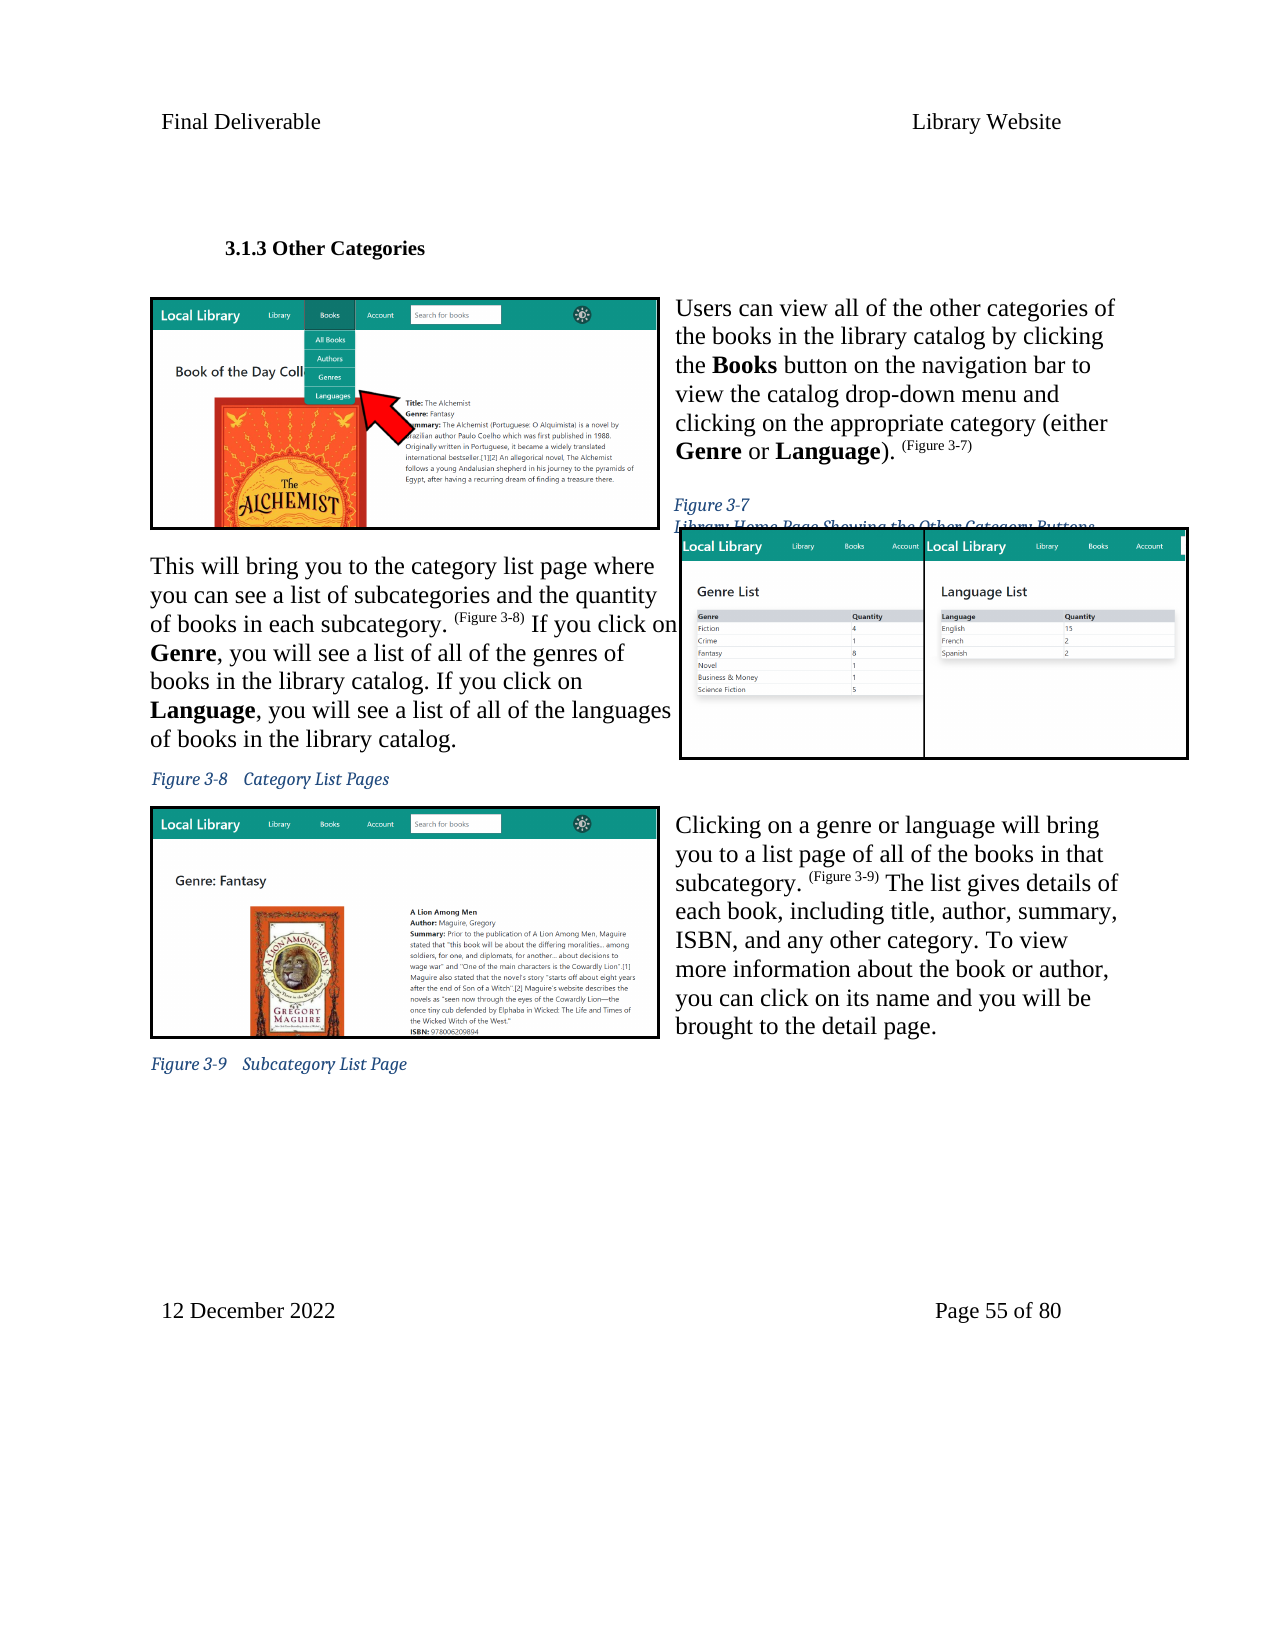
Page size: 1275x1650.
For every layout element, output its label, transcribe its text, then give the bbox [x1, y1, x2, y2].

subtitle 3.1.3 Other Categories [150, 236, 1125, 260]
picture [153, 300, 657, 527]
picture [682, 530, 1185, 757]
text This will bring you to the category list page where you can see a list of subcategories and the quantity of books in each subcategory. (Figure 3-8) If you click on Genre, you will see a list of all of the genres of books in the library catalog. If you click on Language, you will see a list of all of the languages of books in the library catalog. [150, 523, 679, 753]
picture [153, 809, 657, 1036]
text Users can view all of the other categories of the books in the library catalog by clicking the Books button on the navigation bar to view the catalog drop-down menu and clicking on the appropriate category (either Genre or Language). (Figure 3-7) [150, 293, 1125, 465]
